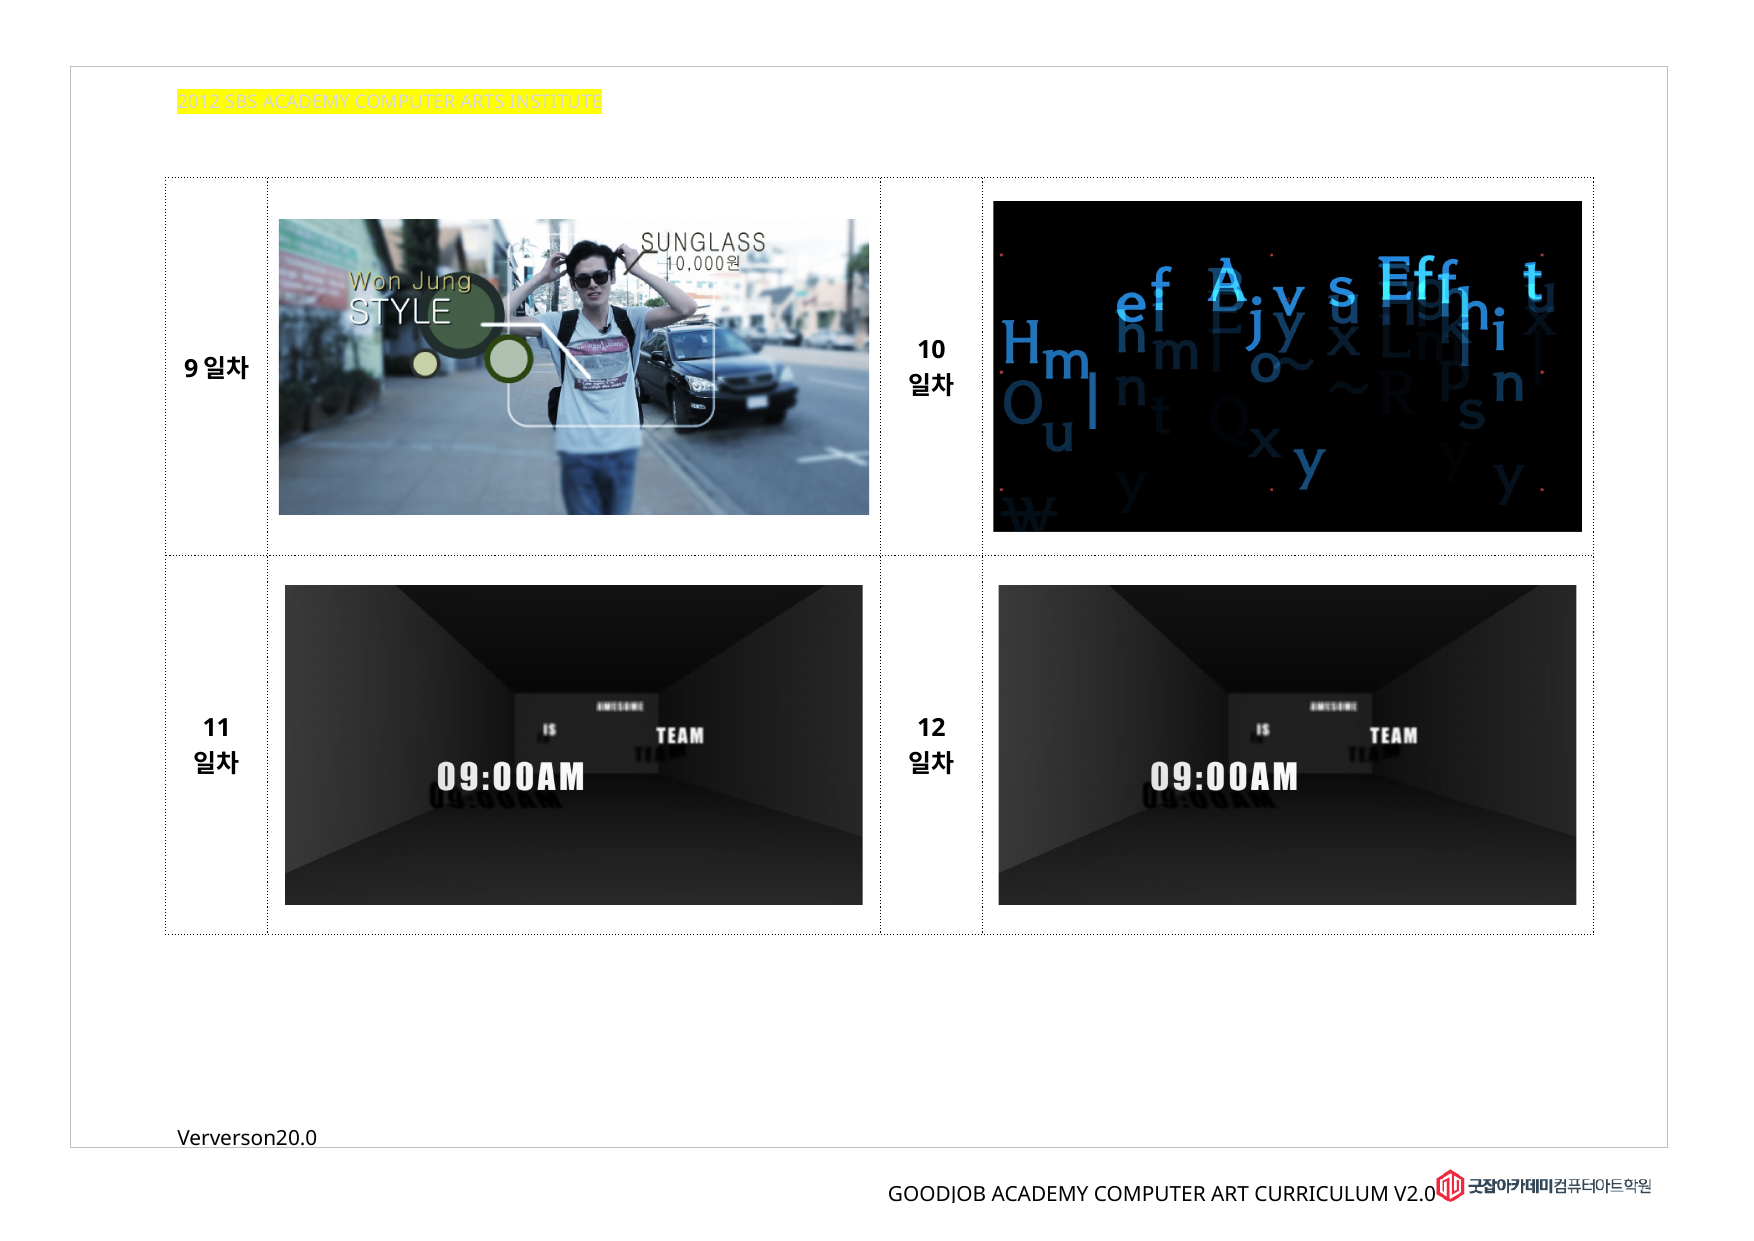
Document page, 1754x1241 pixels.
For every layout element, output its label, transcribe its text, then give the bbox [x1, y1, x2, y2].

table_cell [982, 555, 1593, 933]
table_cell 12일차 [880, 555, 982, 933]
picture [998, 585, 1577, 905]
table_cell [982, 177, 1593, 555]
table_cell 11일차 [166, 555, 267, 933]
table_cell [267, 177, 880, 555]
table_cell [267, 555, 880, 933]
picture [1436, 1169, 1651, 1202]
picture [285, 585, 863, 905]
table_cell 10일차 [880, 177, 982, 555]
table_cell 9일차 [166, 177, 267, 555]
picture [278, 219, 870, 515]
picture [993, 201, 1582, 532]
